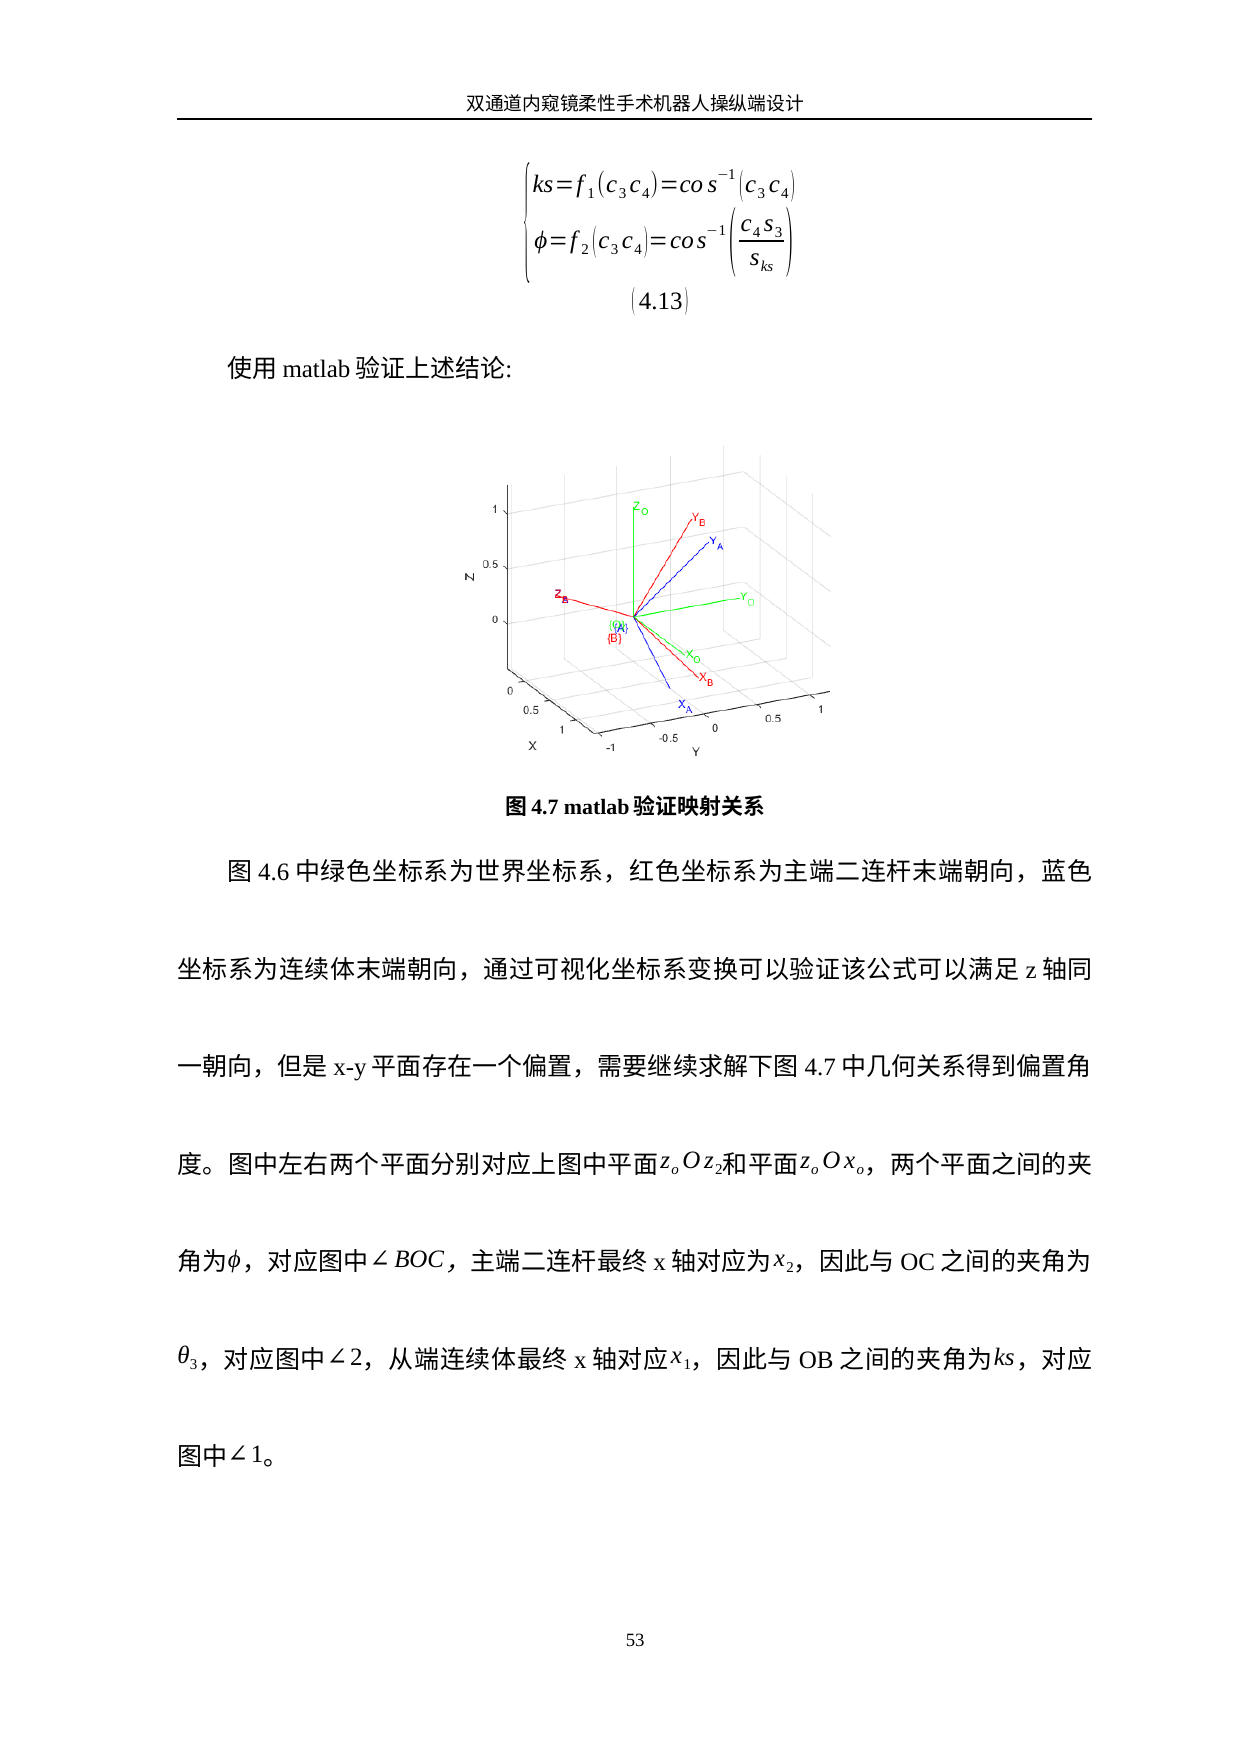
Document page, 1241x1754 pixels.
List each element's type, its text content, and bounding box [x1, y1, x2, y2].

text 使用matlab验证上述结论: [177, 334, 1092, 399]
text 图4.6中绿色坐标系为世界坐标系，红色坐标系为主端二连杆末端朝向，蓝色坐标系为连续体末端朝向，通过可视化坐标系变换可以验证该公式可以满足z轴同一朝向，但是x-y平面存在一个偏置，需要继续求解下图4.7中几何关系得到偏置角度。图中左右两个平面分别对应上图中平面和平面，两个平面之间的夹角为，对应图中，主端二连杆最终x轴对应为，因此与OC之间的夹角为，对应图中，从端连续体最终x轴对应，因此与OB之间的夹角为，对应图中。 [177, 837, 1092, 1487]
text 图4.7 matlab验证映射关系 [177, 789, 1092, 821]
picture [423, 417, 897, 772]
